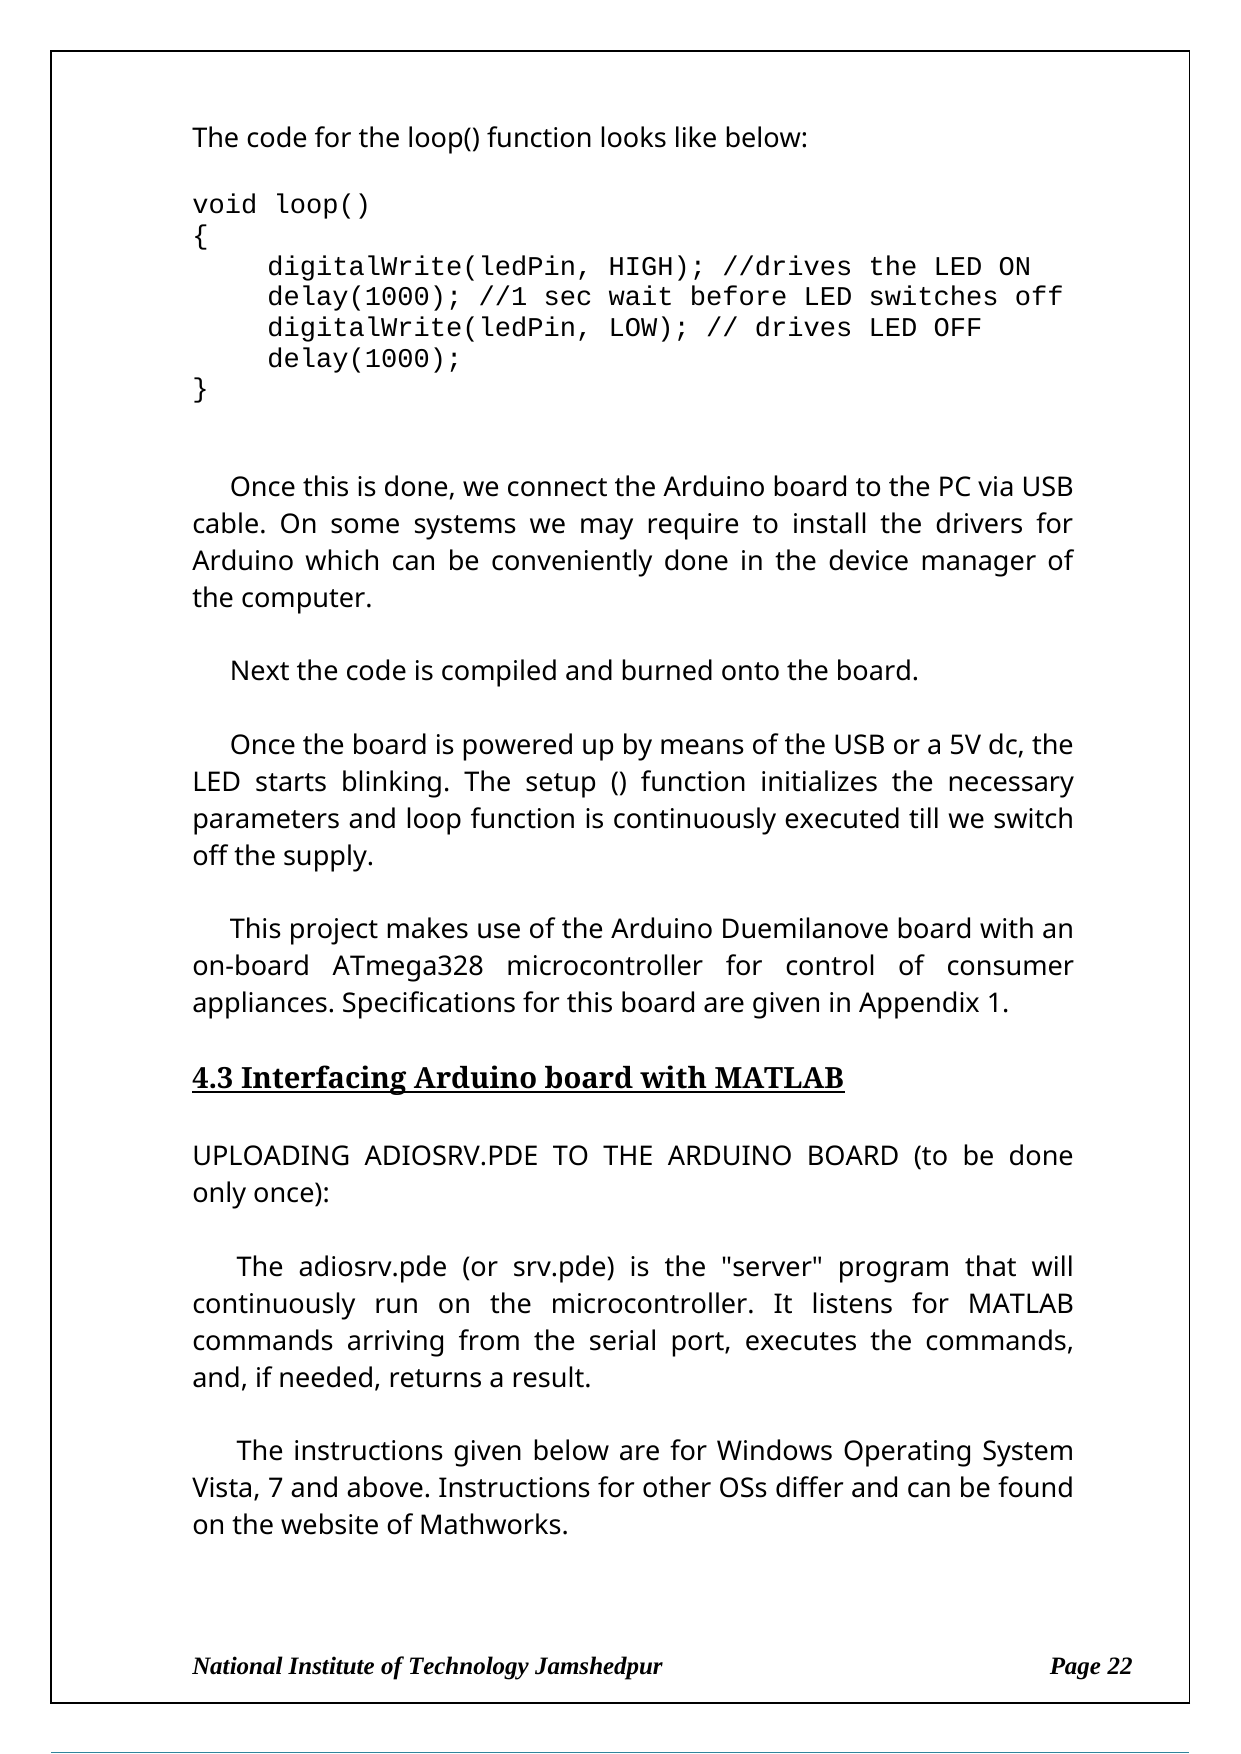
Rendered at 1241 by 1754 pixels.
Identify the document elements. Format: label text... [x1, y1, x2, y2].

text This project makes use of the Arduino Duemilanove board with an on-board ATmega328 microcontroller for control of consumer appliances. Specifications for this board are given in Appendix 1. [192, 910, 1075, 1021]
text void loop() [192, 191, 1150, 222]
text The instructions given below are for Windows Operating System Vista, 7 and above. Instructions for other OSs differ and can be found on the website of Mathworks. [192, 1432, 1075, 1542]
text { [192, 222, 1150, 252]
text Once the board is powered up by means of the USB or a 5V dc, the LED starts blinking. The setup () function initializes the necessary parameters and loop function is continuously executed till we switch off the supply. [192, 726, 1075, 873]
text digitalWrite(ledPin, HIGH); //drives the LED ON [192, 252, 1150, 283]
text digitalWrite(ledPin, LOW); // drives LED OFF [192, 314, 1150, 344]
text } [192, 375, 1150, 406]
text delay(1000); //1 sec wait before LED switches off [192, 283, 1150, 314]
text Next the code is compiled and burned onto the board. [192, 652, 1075, 689]
text delay(1000); [192, 344, 1150, 375]
text 4.3 Interfacing Arduino board with MATLAB [192, 1057, 1150, 1097]
text UPLOADING ADIOSRV.PDE TO THE ARDUINO BOARD (to be done only once): [192, 1137, 1075, 1211]
text Once this is done, we connect the Arduino board to the PC via USB cable. On some systems we may require to install the drivers for Arduino which can be conveniently done in the device manager of the computer. [192, 467, 1075, 615]
text The code for the loop() function looks like below: [192, 118, 1150, 155]
text The adiosrv.pde (or srv.pde) is the "server" program that will continuously run on the microcontroller. It listens for MATLAB commands arriving from the serial port, executes the commands, and, if needed, returns a result. [192, 1247, 1075, 1395]
